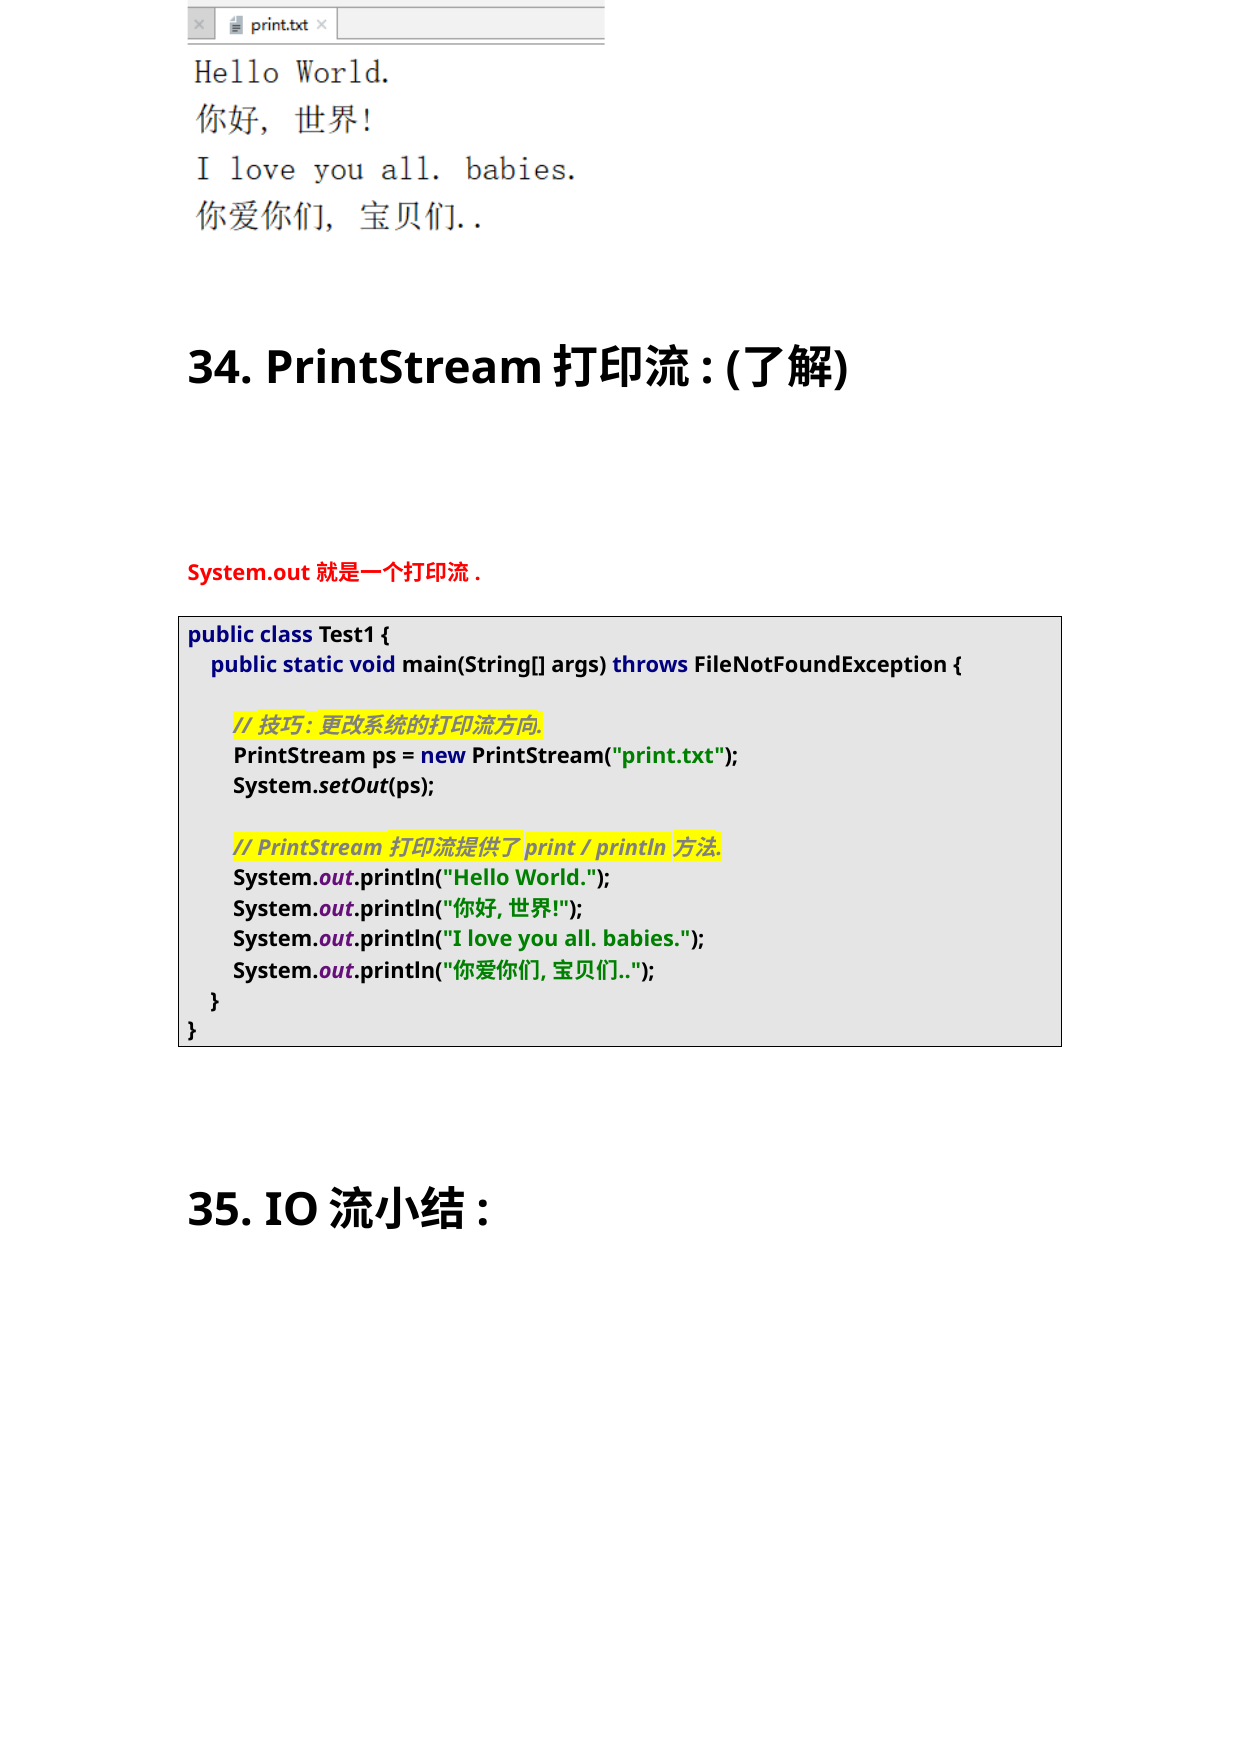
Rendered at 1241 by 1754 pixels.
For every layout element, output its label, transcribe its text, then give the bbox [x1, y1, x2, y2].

picture [187, 0, 605, 237]
subtitle 35. IO流小结 : [187, 1172, 1053, 1239]
subtitle 34. PrintStream打印流 : (了解) [187, 150, 1053, 397]
text System.out 就是一个打印流 . [187, 554, 1053, 586]
text public class Test1 { public static void main(String[] args) throws FileNotFoundException { // 技巧 : 更改系统的打印流方向. PrintStream ps = new PrintStream("print.txt"); System.setOut(ps); // PrintStream 打印流提供了 print / println 方法. System.out.println("Hello World."); System.out.println("你好, 世界!"); System.out.println("I love you all. babies."); System.out.println("你爱你们, 宝贝们.."); } } [179, 617, 1061, 1046]
